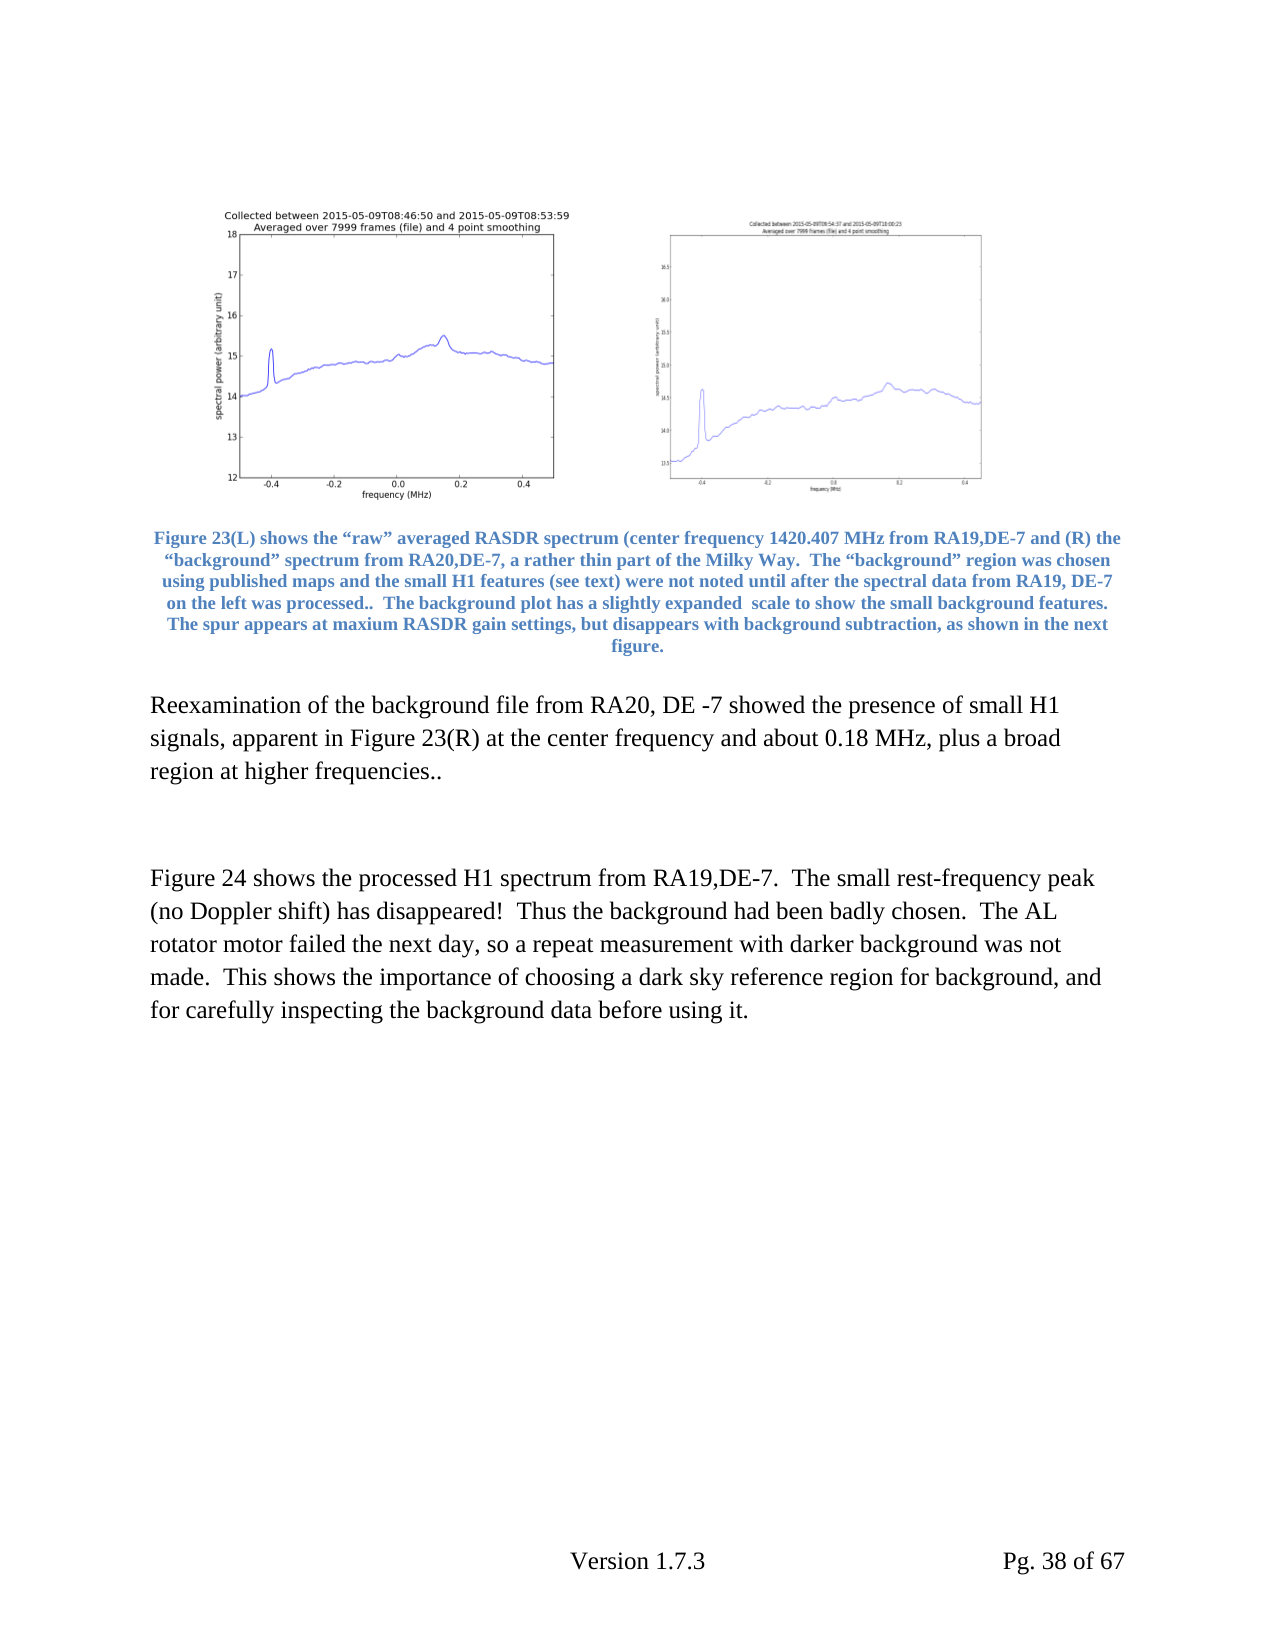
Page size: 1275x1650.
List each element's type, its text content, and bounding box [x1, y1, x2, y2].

picture [620, 205, 1021, 509]
text Figure 24 shows the processed H1 spectrum from RA19,DE-7. The small rest-frequency peak (no Doppler shift) has disappeared! Thus the background had been badly chosen. The AL rotator motor failed the next day, so a repeat measurement with darker background was not made. This shows the importance of choosing a dark sky reference region for background, and for carefully inspecting the background data before using it. [150, 863, 1125, 1024]
picture [189, 204, 594, 508]
text Reexamination of the background file from RA20, DE -7 showed the presence of small H1 signals, apparent in Figure 23(R) at the center frequency and about 0.18 MHz, plus a broad region at higher frequencies.. [150, 690, 1125, 784]
